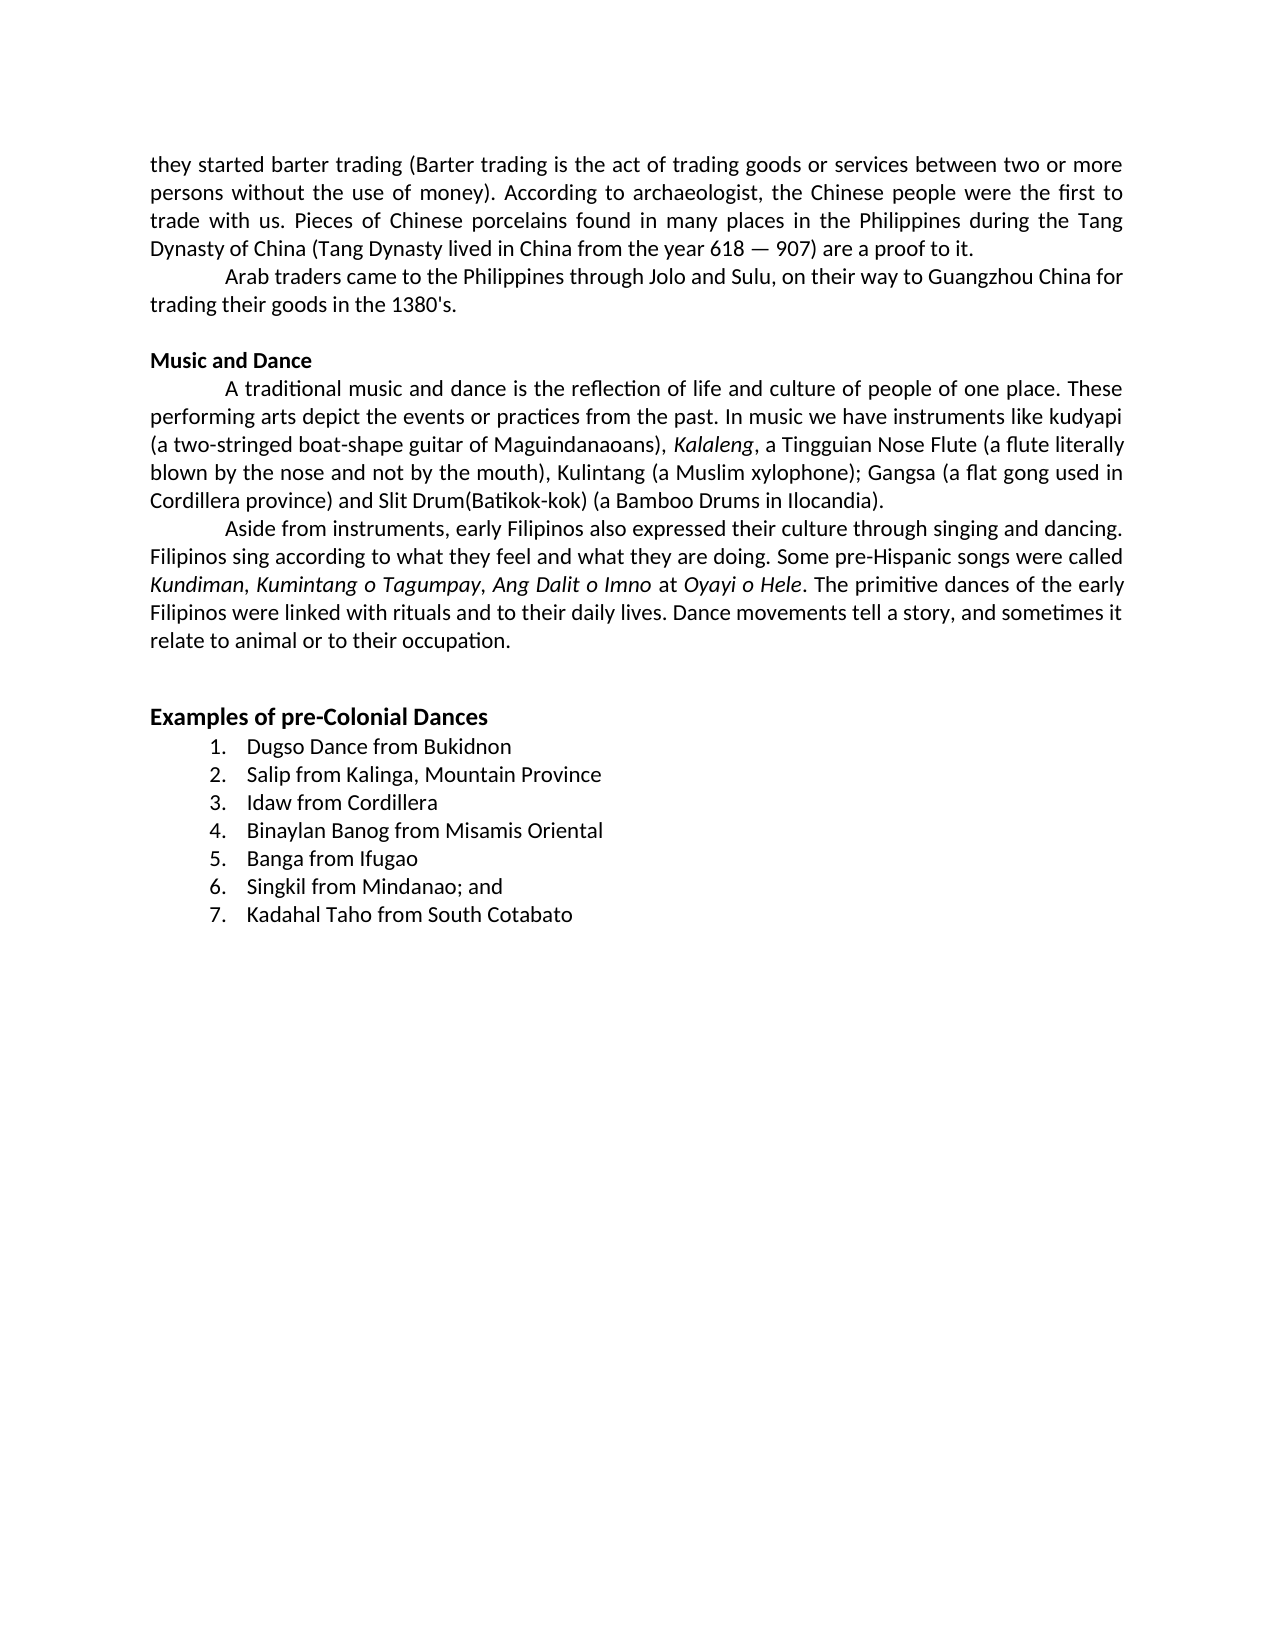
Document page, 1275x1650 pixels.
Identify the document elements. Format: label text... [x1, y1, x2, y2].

text Arab traders came to the Philippines through Jolo and Sulu, on their way to Guangzhou China for trading their goods in the 1380's. [150, 262, 1125, 318]
text Music and Dance [150, 346, 1125, 374]
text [150, 150, 1125, 262]
list Dugso Dance from Bukidnon [209, 732, 1125, 760]
list Kadahal Taho from South Cotabato [209, 900, 1125, 928]
text A traditional music and dance is the reflection of life and culture of people of one place. These performing arts depict the events or practices from the past. In music we have instruments like kudyapi (a two-stringed boat-shape guitar of Maguindanaoans), Kalaleng, a Tingguian Nose Flute (a flute literally blown by the nose and not by the mouth), Kulintang (a Muslim xylophone); Gangsa (a flat gong used in Cordillera province) and Slit Drum(Batikok-kok) (a Bamboo Drums in Ilocandia). [150, 374, 1125, 514]
text Examples of pre-Colonial Dances [150, 701, 1125, 732]
list Salip from Kalinga, Mountain Province [209, 760, 1125, 788]
text Aside from instruments, early Filipinos also expressed their culture through singing and dancing. Filipinos sing according to what they feel and what they are doing. Some pre-Hispanic songs were called Kundiman, Kumintang o Tagumpay, Ang Dalit o Imno at Oyayi o Hele. The primitive dances of the early Filipinos were linked with rituals and to their daily lives. Dance movements tell a story, and sometimes it relate to animal or to their occupation. [150, 514, 1125, 654]
list Binaylan Banog from Misamis Oriental [209, 816, 1125, 844]
list Banga from Ifugao [209, 844, 1125, 872]
list Singkil from Mindanao; and [209, 872, 1125, 900]
list Idaw from Cordillera [209, 788, 1125, 816]
